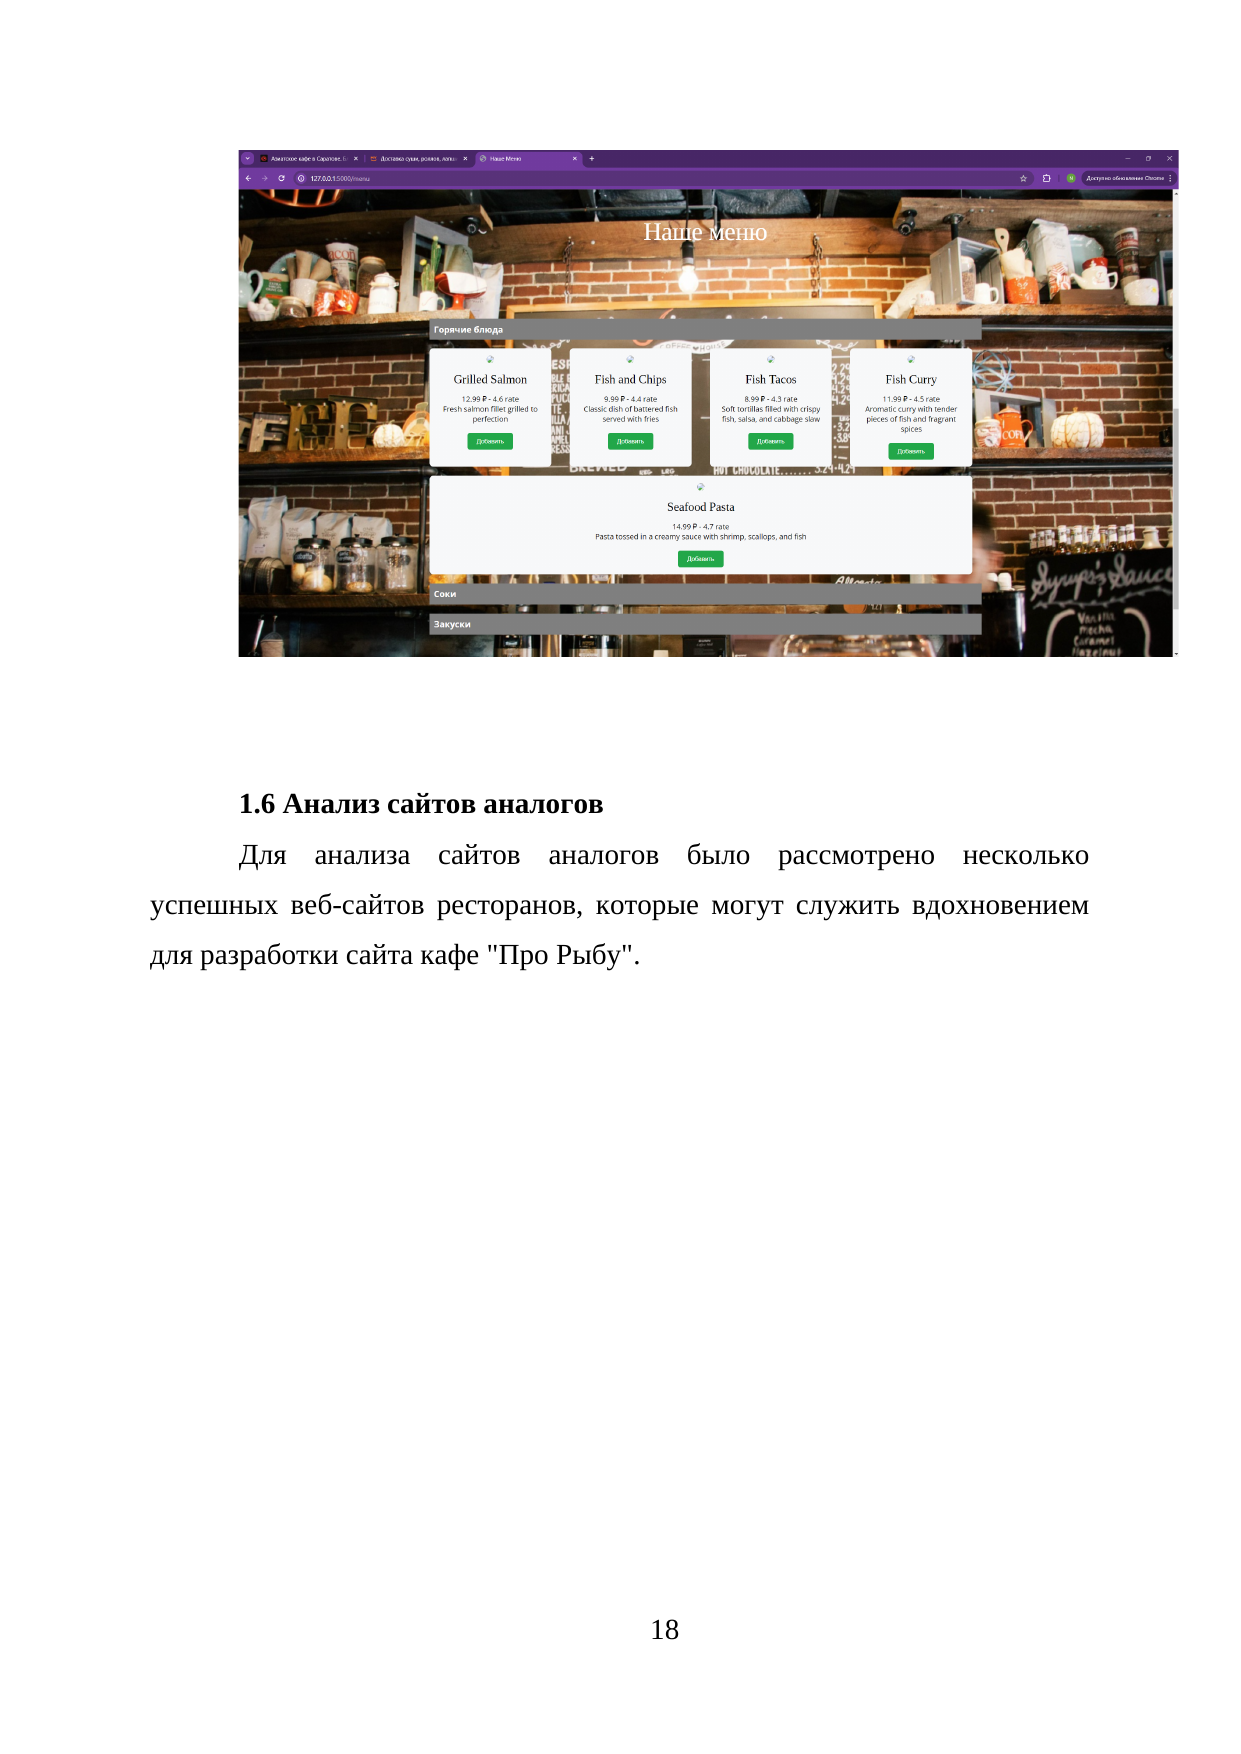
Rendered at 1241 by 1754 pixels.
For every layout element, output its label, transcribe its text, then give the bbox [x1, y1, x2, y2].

text Для анализа сайтов аналогов было рассмотрено несколько успешных веб-сайтов ресторанов, которые могут служить вдохновением для разработки сайта кафе "Про Рыбу". [150, 837, 1090, 971]
subtitle 1.6 Анализ сайтов аналогов [150, 787, 1090, 820]
picture [238, 150, 1179, 657]
